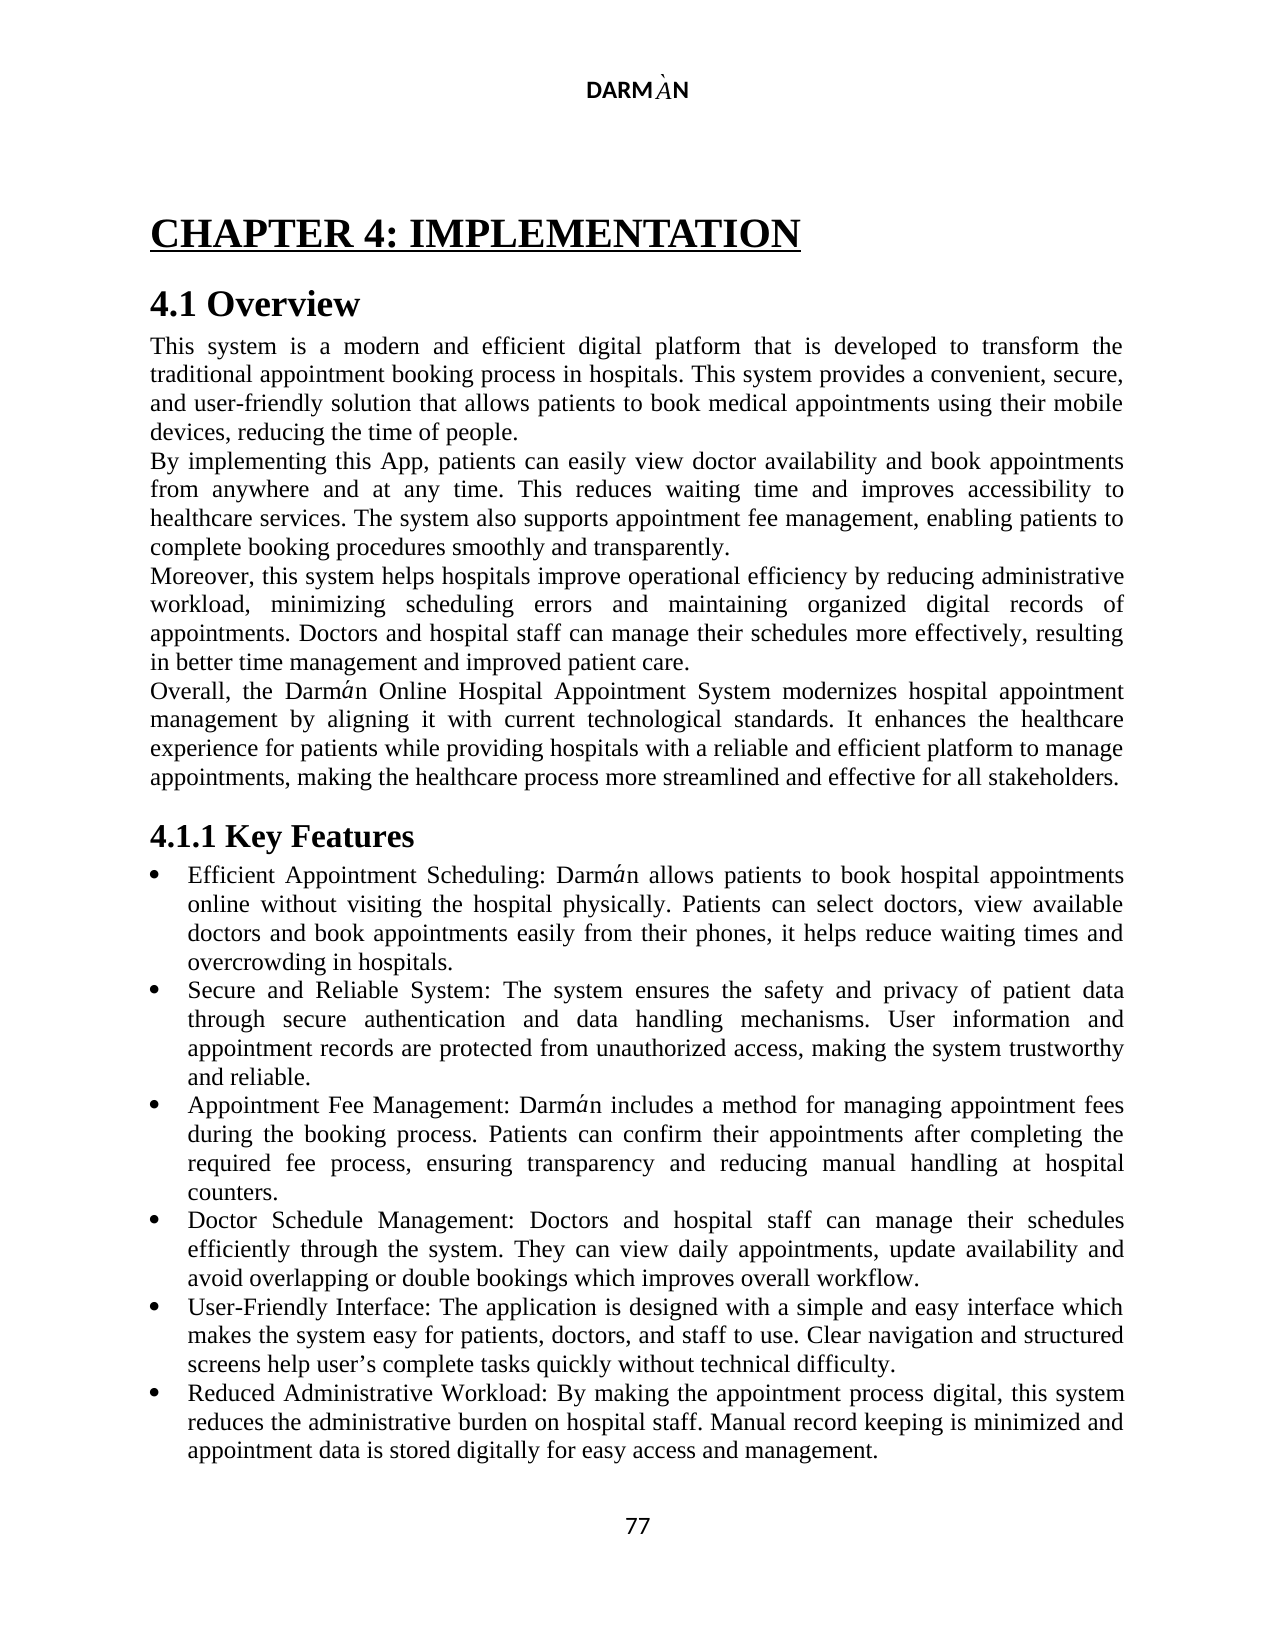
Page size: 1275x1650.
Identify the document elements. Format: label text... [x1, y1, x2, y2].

subtitle 4.1 Overview [150, 281, 1125, 324]
text Moreover, this system helps hospitals improve operational efficiency by reducing administrative workload, minimizing scheduling errors and maintaining organized digital records of appointments. Doctors and hospital staff can manage their schedules more effectively, resulting in better time management and improved patient care. [150, 561, 1125, 676]
subtitle 4.1.1 Key Features [150, 816, 1125, 854]
list Reduced Administrative Workload: By making the appointment process digital, this system reduces the administrative burden on hospital staff. Manual record keeping is minimized and appointment data is stored digitally for easy access and management. [150, 1378, 1125, 1464]
list Secure and Reliable System: The system ensures the safety and privacy of patient data through secure authentication and data handling mechanisms. User information and appointment records are protected from unauthorized access, making the system trustworthy and reliable. [150, 975, 1125, 1090]
text This system is a modern and efficient digital platform that is developed to transform the traditional appointment booking process in hospitals. This system provides a convenient, secure, and user-friendly solution that allows patients to book medical appointments using their mobile devices, reducing the time of people. [150, 331, 1125, 446]
list User-Friendly Interface: The application is designed with a simple and easy interface which makes the system easy for patients, doctors, and staff to use. Clear navigation and structured screens help user’s complete tasks quickly without technical difficulty. [150, 1292, 1125, 1378]
list Appointment Fee Management: Darmn includes a method for managing appointment fees during the booking process. Patients can confirm their appointments after completing the required fee process, ensuring transparency and reducing manual handling at hospital counters. [150, 1090, 1125, 1205]
subtitle CHAPTER 4: IMPLEMENTATION [150, 208, 1125, 256]
list Efficient Appointment Scheduling: Darmn allows patients to book hospital appointments online without visiting the hospital physically. Patients can select doctors, view available doctors and book appointments easily from their phones, it helps reduce waiting times and overcrowding in hospitals. [150, 860, 1125, 975]
text Overall, the Darmn Online Hospital Appointment System modernizes hospital appointment management by aligning it with current technological standards. It enhances the healthcare experience for patients while providing hospitals with a reliable and efficient platform to manage appointments, making the healthcare process more streamlined and effective for all stakeholders. [150, 676, 1125, 791]
text By implementing this App, patients can easily view doctor availability and book appointments from anywhere and at any time. This reduces waiting time and improves accessibility to healthcare services. The system also supports appointment fee management, enabling patients to complete booking procedures smoothly and transparently. [150, 446, 1125, 561]
list Doctor Schedule Management: Doctors and hospital staff can manage their schedules efficiently through the system. They can view daily appointments, update availability and avoid overlapping or double bookings which improves overall workflow. [150, 1205, 1125, 1292]
